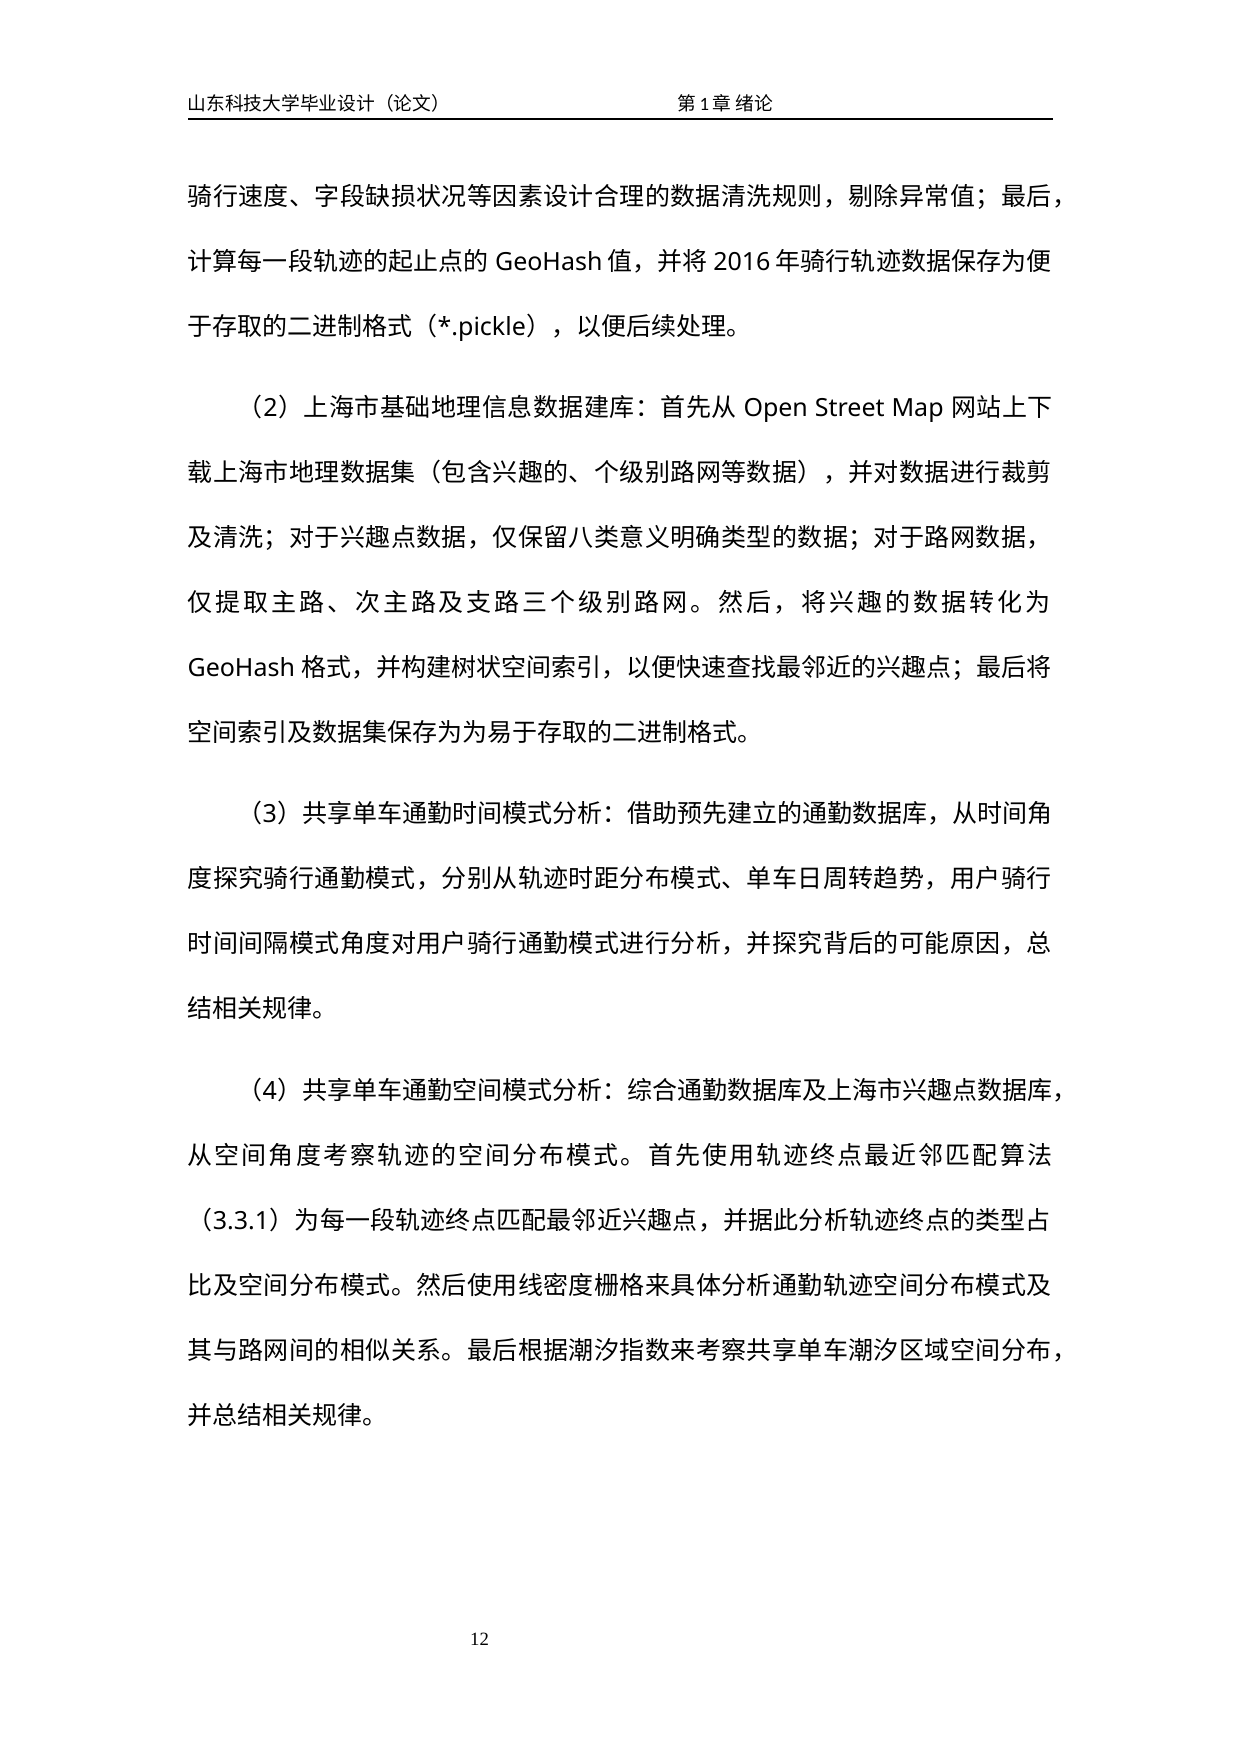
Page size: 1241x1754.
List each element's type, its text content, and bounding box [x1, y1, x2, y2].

text （4）共享单车通勤空间模式分析：综合通勤数据库及上海市兴趣点数据库，从空间角度考察轨迹的空间分布模式。首先使用轨迹终点最近邻匹配算法（3.3.1）为每一段轨迹终点匹配最邻近兴趣点，并据此分析轨迹终点的类型占比及空间分布模式。然后使用线密度栅格来具体分析通勤轨迹空间分布模式及其与路网间的相似关系。最后根据潮汐指数来考察共享单车潮汐区域空间分布，并总结相关规律。 [187, 1056, 1053, 1446]
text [187, 162, 1053, 357]
text （2）上海市基础地理信息数据建库：首先从 Open Street Map 网站上下载上海市地理数据集（包含兴趣的、个级别路网等数据），并对数据进行裁剪及清洗；对于兴趣点数据，仅保留八类意义明确类型的数据；对于路网数据，仅提取主路、次主路及支路三个级别路网。然后，将兴趣的数据转化为 GeoHash 格式，并构建树状空间索引，以便快速查找最邻近的兴趣点；最后将空间索引及数据集保存为为易于存取的二进制格式。 [187, 373, 1053, 763]
text （3）共享单车通勤时间模式分析：借助预先建立的通勤数据库，从时间角度探究骑行通勤模式，分别从轨迹时距分布模式、单车日周转趋势，用户骑行时间间隔模式角度对用户骑行通勤模式进行分析，并探究背后的可能原因，总结相关规律。 [187, 779, 1053, 1039]
